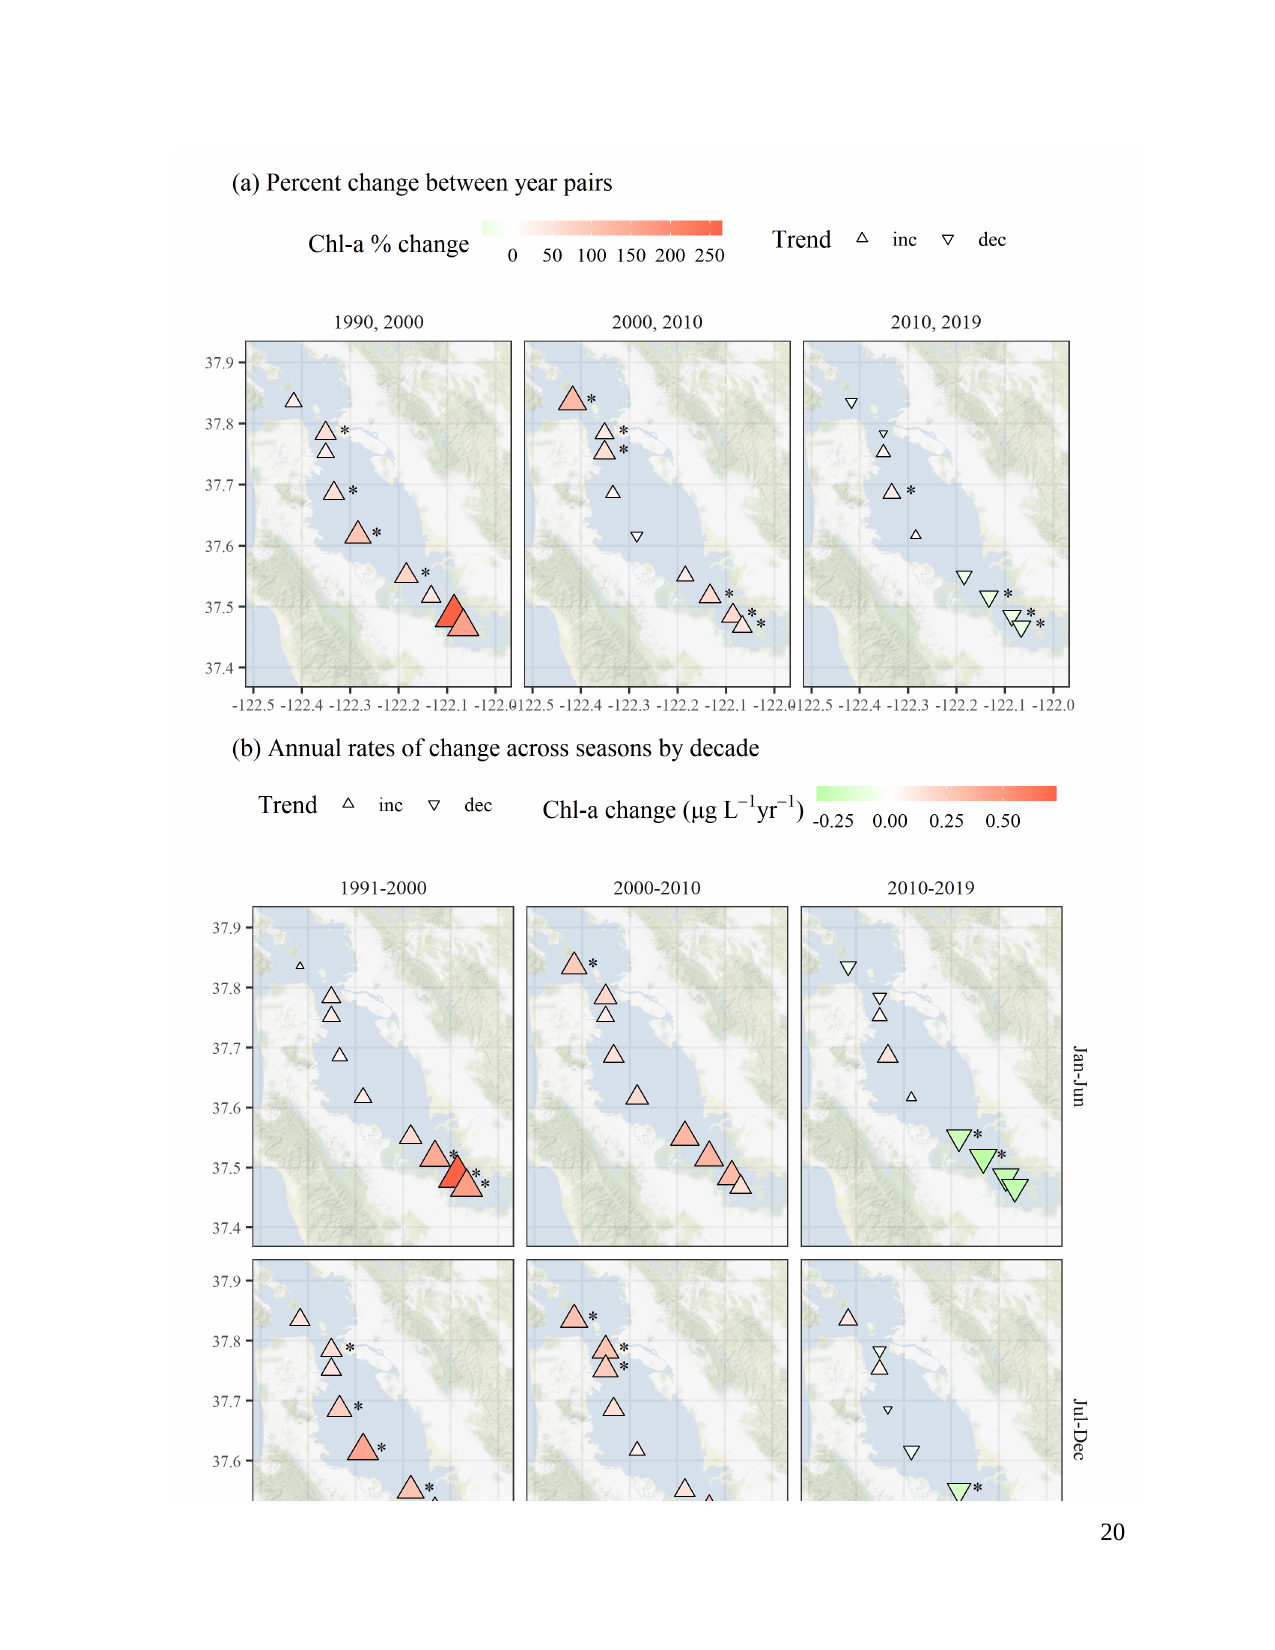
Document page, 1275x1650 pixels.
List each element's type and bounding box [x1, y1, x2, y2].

picture [168, 150, 1144, 1501]
